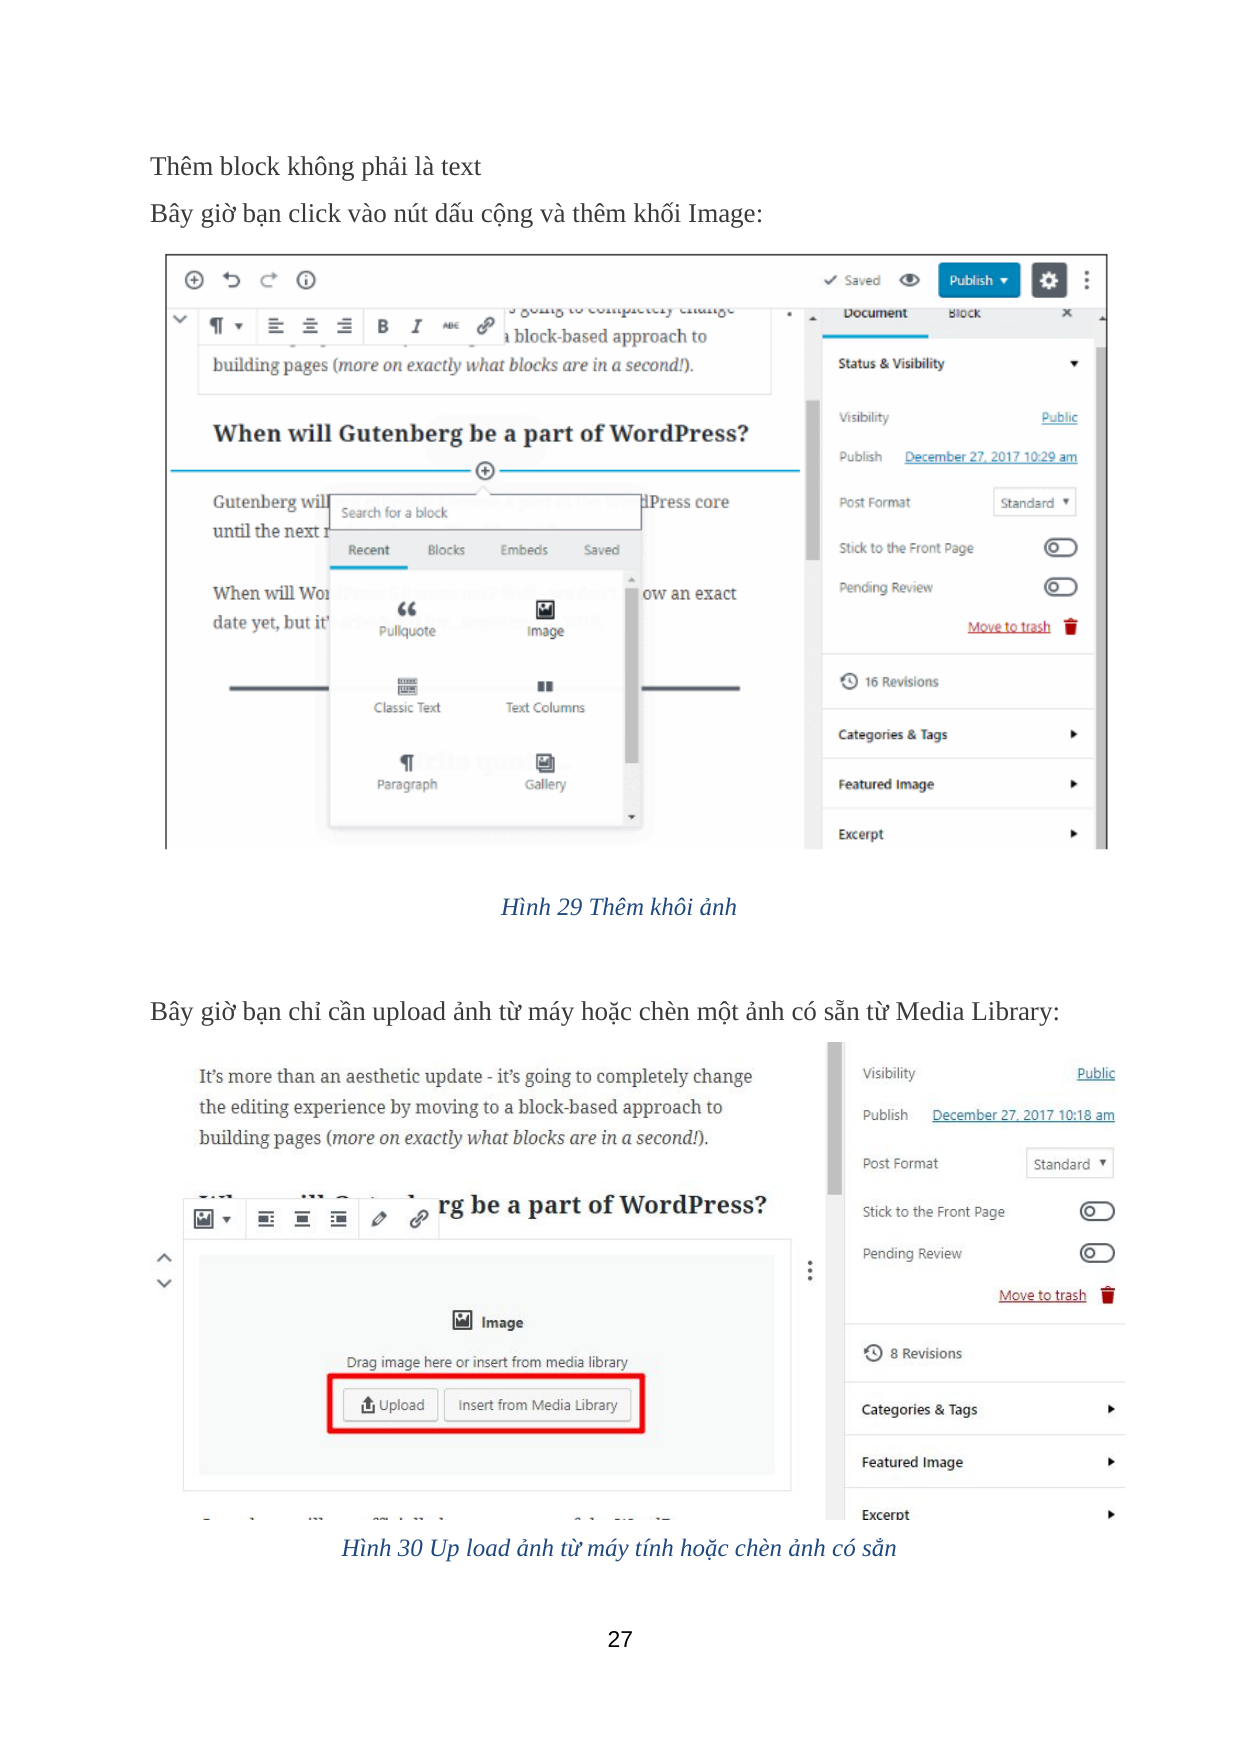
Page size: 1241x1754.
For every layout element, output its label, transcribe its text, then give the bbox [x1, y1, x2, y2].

text Hình 30 Up load ảnh từ máy tính hoặc chèn ảnh có sẳn [150, 1533, 1090, 1561]
text Thêm block không phải là text [150, 150, 1090, 181]
picture [150, 1042, 1125, 1520]
text Bây giờ bạn click vào nút dấu cộng và thêm khối Image: [150, 197, 1090, 228]
text Bây giờ bạn chỉ cần upload ảnh từ máy hoặc chèn một ảnh có sẵn từ Media Library: [150, 995, 1090, 1026]
text Hình 29 Thêm khôi ảnh [150, 892, 1090, 921]
picture [150, 243, 1125, 879]
